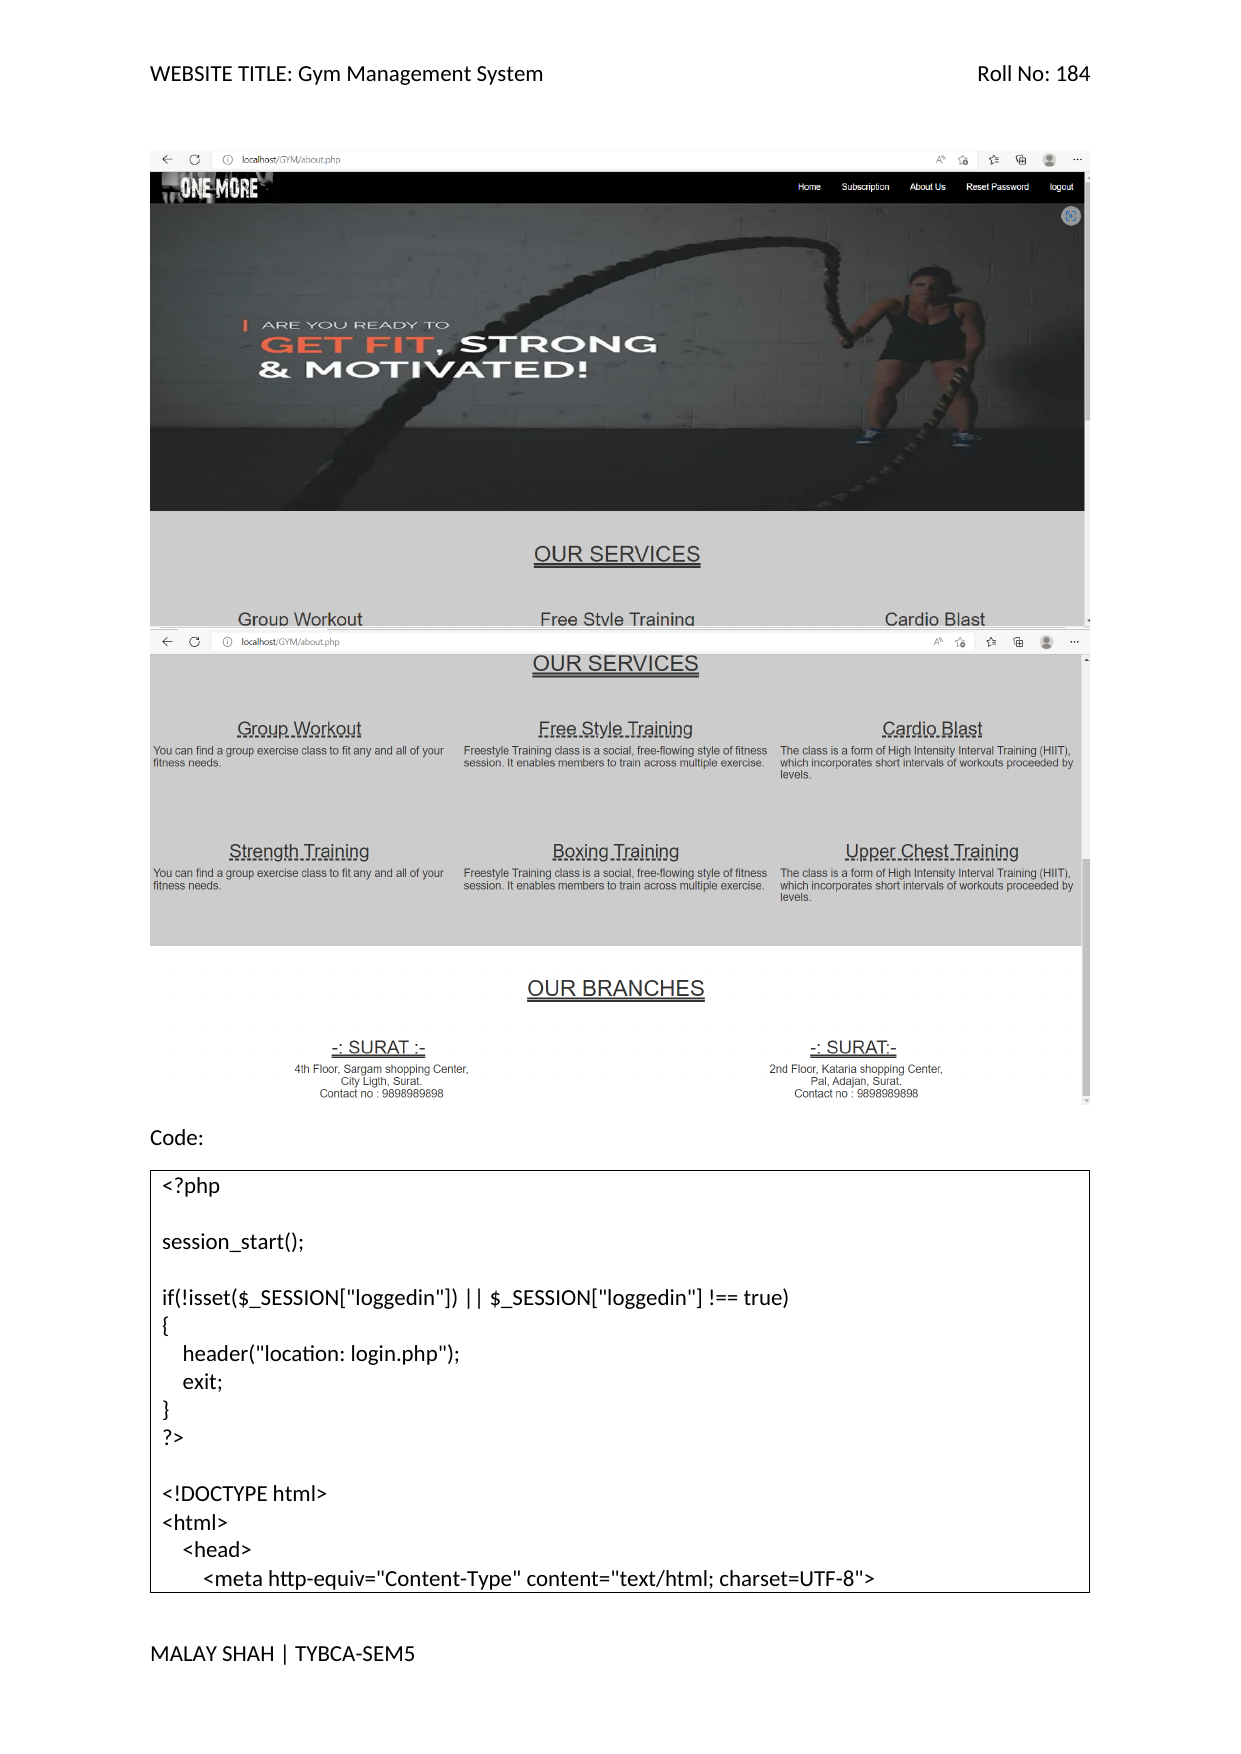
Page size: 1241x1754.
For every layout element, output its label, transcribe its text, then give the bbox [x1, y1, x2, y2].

picture [150, 150, 1091, 628]
text Code: [150, 1123, 1090, 1151]
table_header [151, 1171, 1089, 1592]
picture [150, 629, 1091, 1105]
